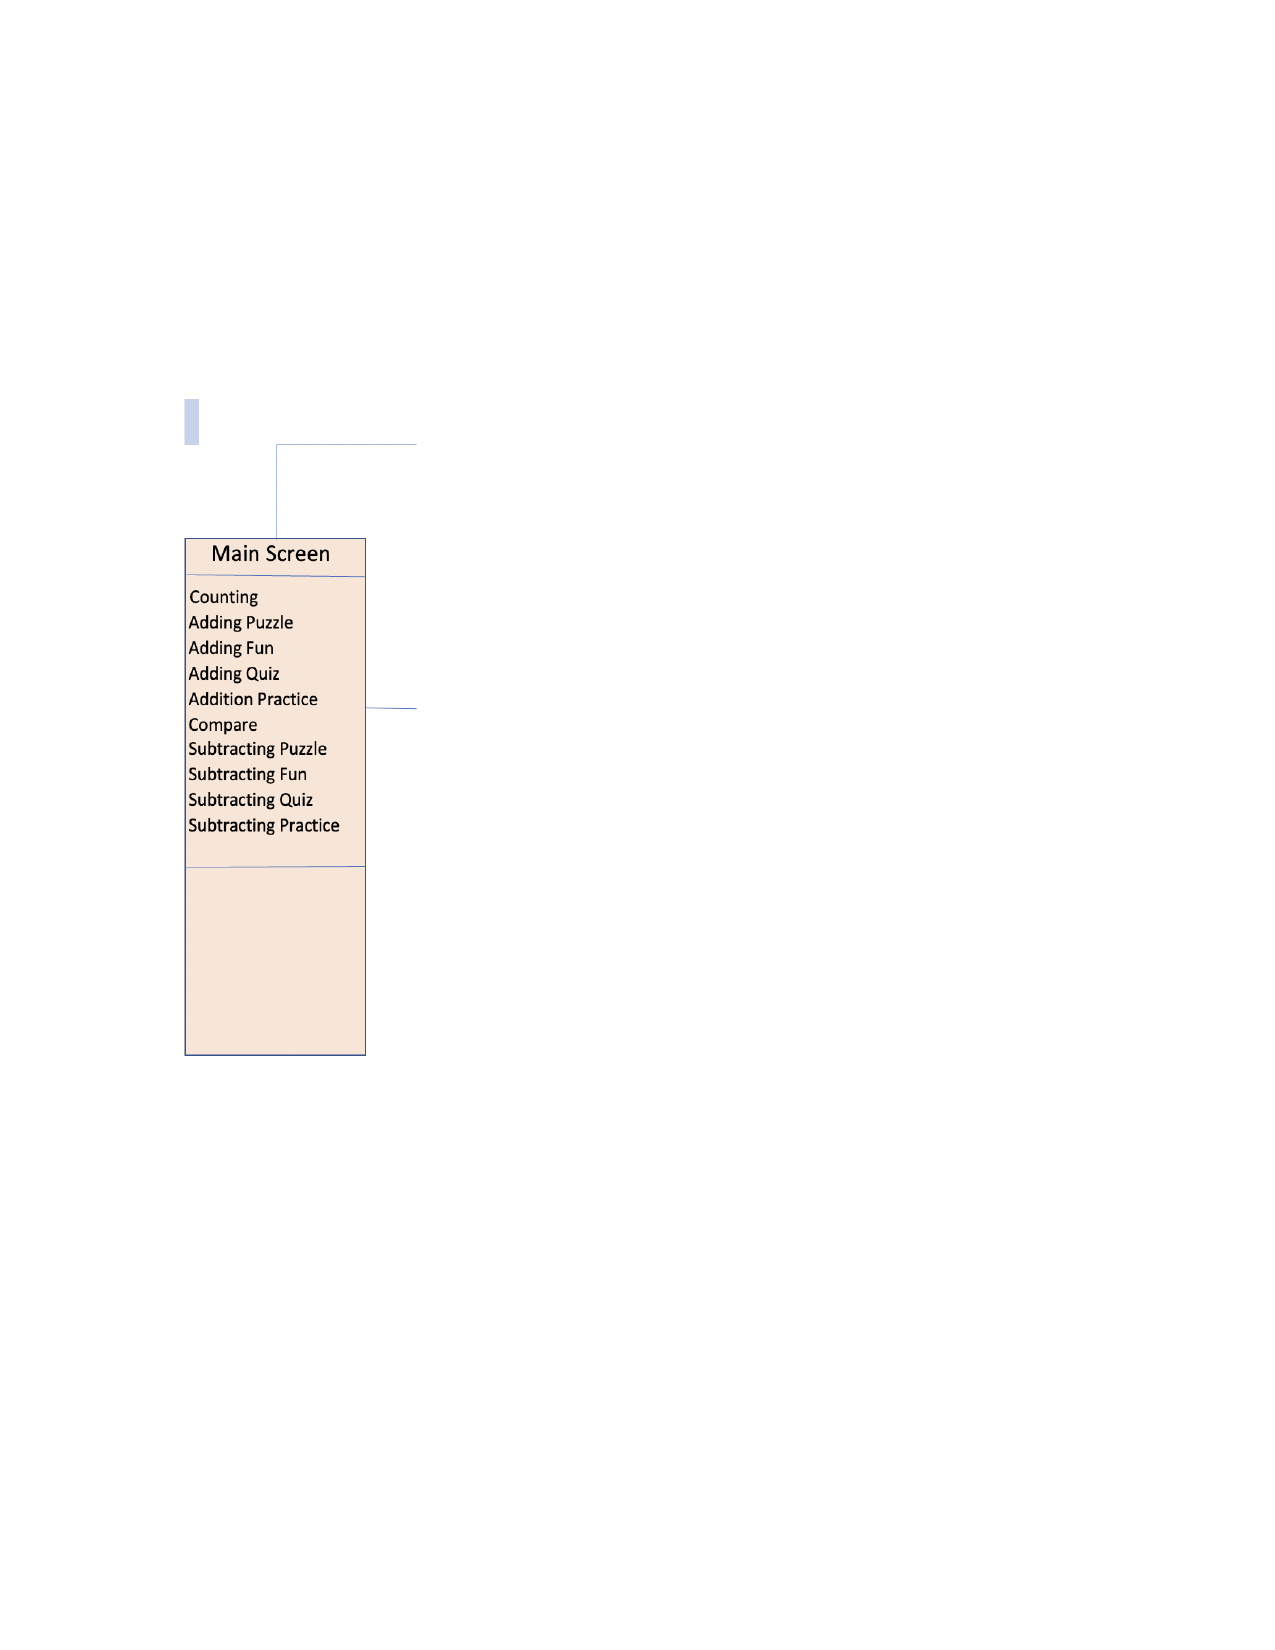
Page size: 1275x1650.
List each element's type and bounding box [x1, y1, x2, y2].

picture [106, 230, 417, 1124]
